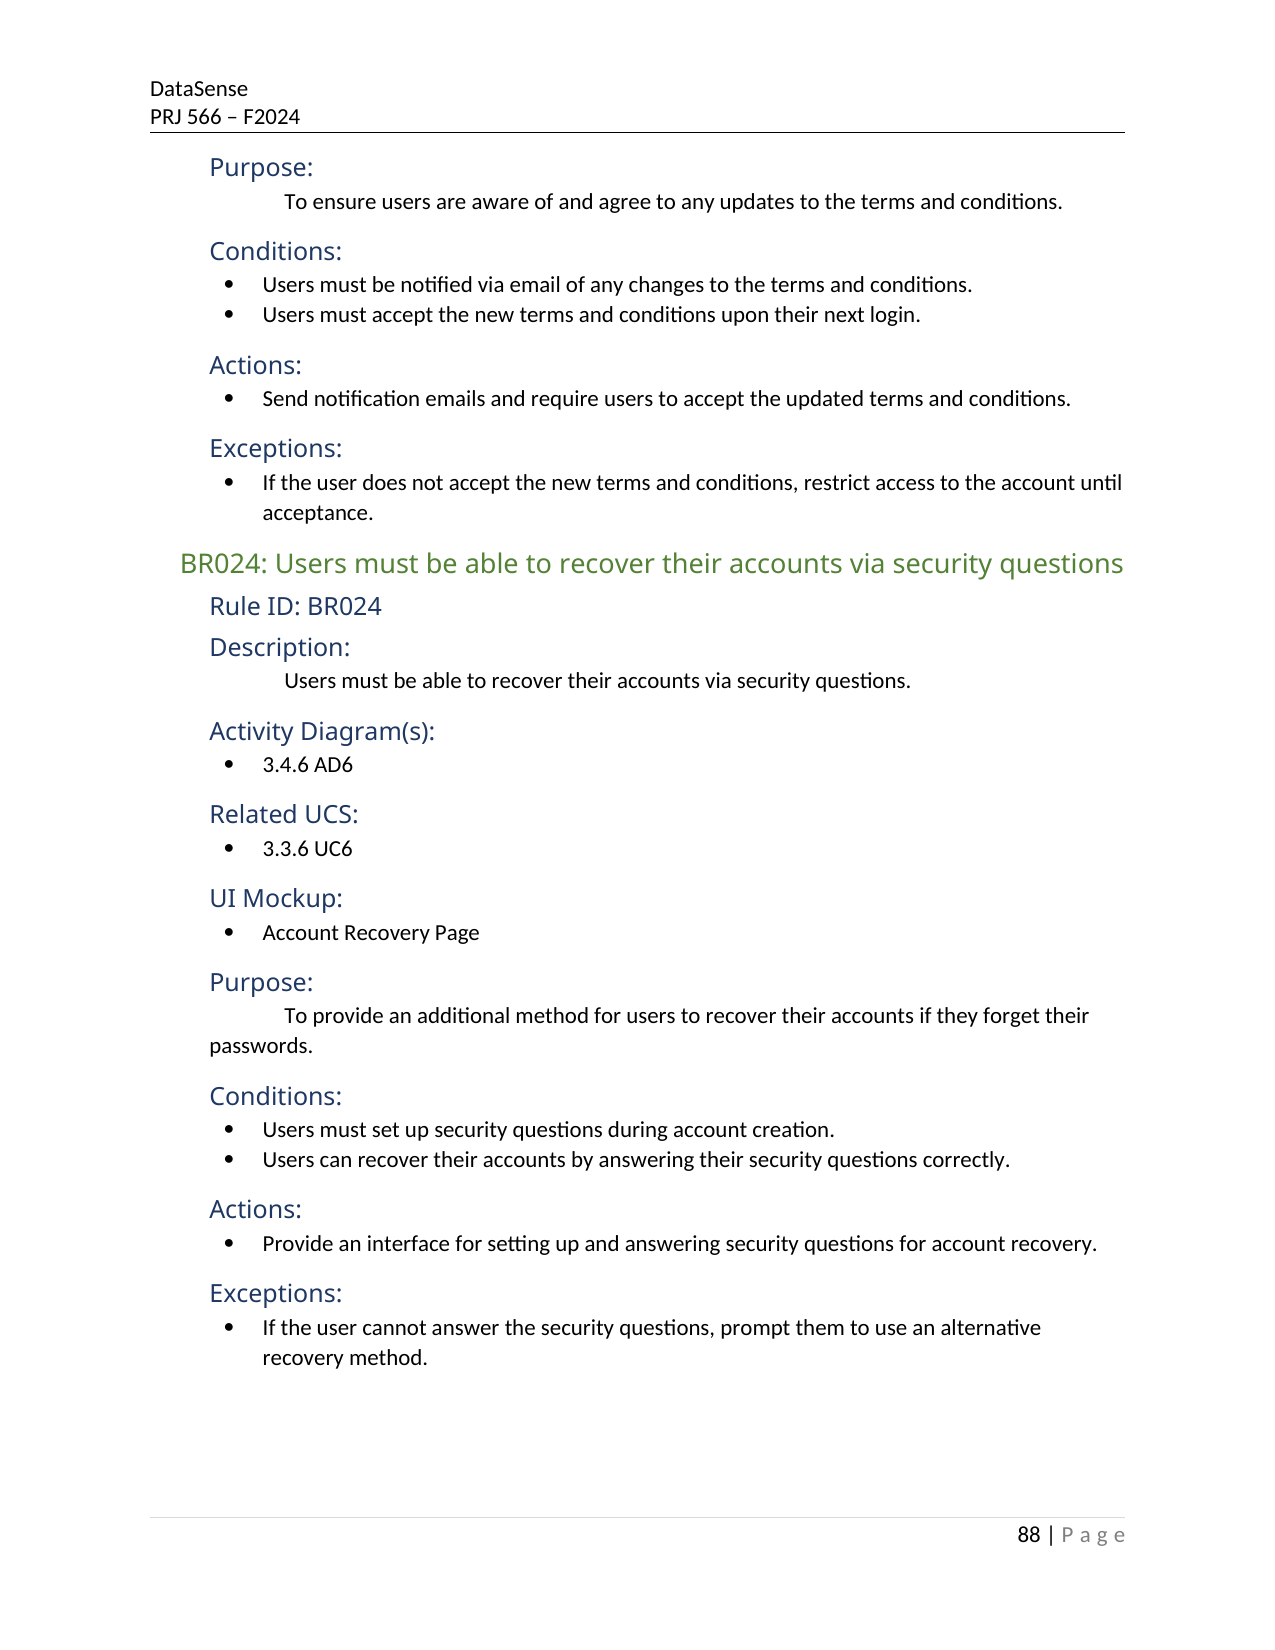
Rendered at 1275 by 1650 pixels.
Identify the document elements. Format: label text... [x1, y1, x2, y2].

list Send notification emails and require users to accept the updated terms and conditions. [225, 384, 1125, 412]
subtitle Actions: [209, 1192, 1125, 1226]
list Users can recover their accounts by answering their security questions correctly. [225, 1145, 1125, 1173]
list Users must be notified via email of any changes to the terms and conditions. [225, 270, 1125, 298]
list Provide an interface for setting up and answering security questions for account recovery. [225, 1229, 1125, 1257]
text To ensure users are aware of and agree to any updates to the terms and conditions. [209, 187, 1125, 215]
text To provide an additional method for users to recover their accounts if they forget their passwords. [209, 1001, 1125, 1059]
list If the user does not accept the new terms and conditions, restrict access to the account until acceptance. [225, 468, 1125, 526]
list Account Recovery Page [225, 918, 1125, 946]
subtitle Purpose: [209, 150, 1125, 184]
subtitle Description: [209, 630, 1125, 664]
list Users must set up security questions during account creation. [225, 1115, 1125, 1143]
subtitle Conditions: [209, 234, 1125, 268]
subtitle Purpose: [209, 964, 1125, 998]
subtitle Related UCS: [209, 797, 1125, 831]
list 3.3.6 UC6 [225, 834, 1125, 862]
text Users must be able to recover their accounts via security questions. [209, 667, 1125, 695]
subtitle UI Mockup: [209, 881, 1125, 915]
subtitle Rule ID: BR024 [209, 589, 1125, 623]
subtitle Exceptions: [209, 431, 1125, 465]
subtitle Exceptions: [209, 1276, 1125, 1310]
list If the user cannot answer the security questions, prompt them to use an alternative recovery method. [225, 1313, 1125, 1371]
list Users must accept the new terms and conditions upon their next login. [225, 301, 1125, 329]
subtitle BR024: Users must be able to recover their accounts via security questions [179, 545, 1125, 582]
subtitle Conditions: [209, 1078, 1125, 1112]
subtitle Activity Diagram(s): [209, 713, 1125, 748]
subtitle Actions: [209, 347, 1125, 382]
list 3.4.6 AD6 [225, 750, 1125, 778]
